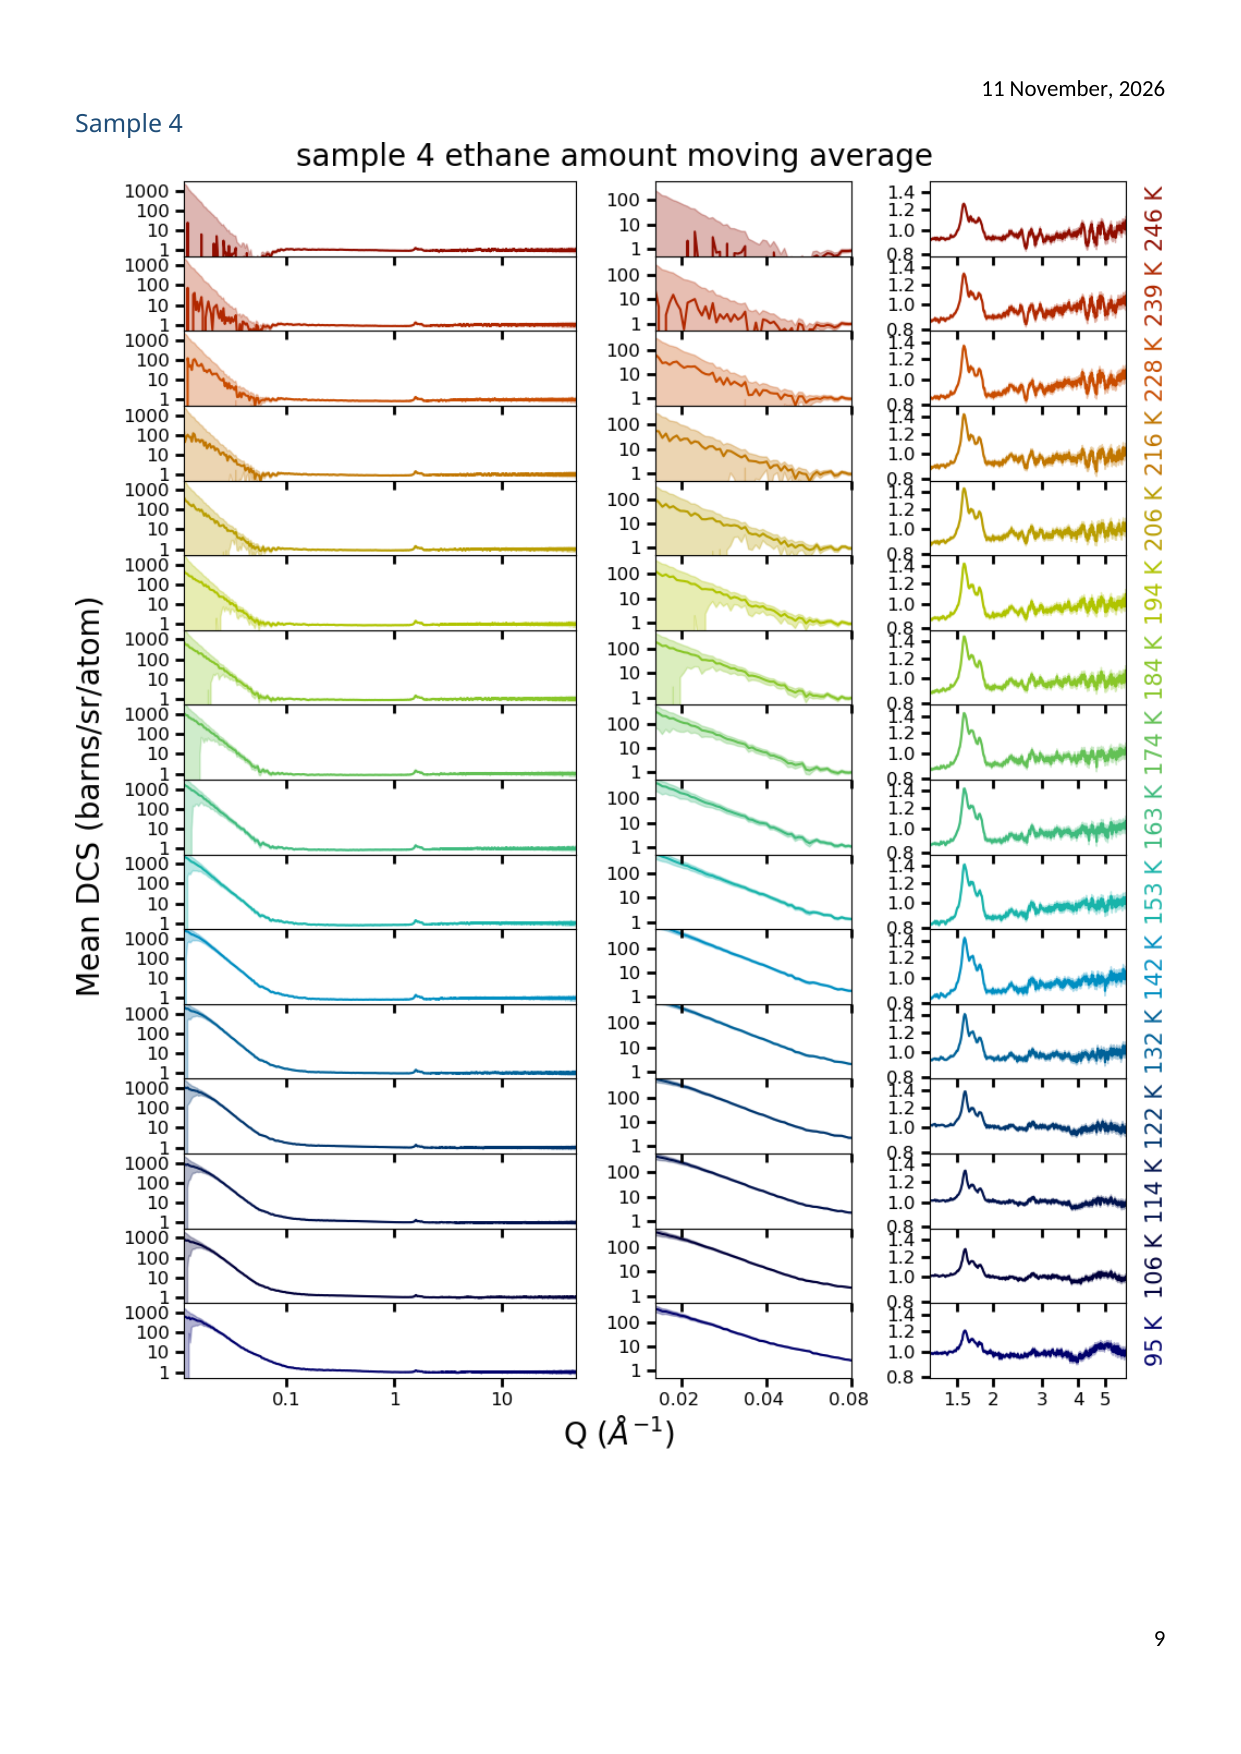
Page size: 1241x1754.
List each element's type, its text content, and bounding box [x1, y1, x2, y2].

picture [75, 142, 1164, 1450]
subtitle Sample 4 [75, 106, 1165, 140]
